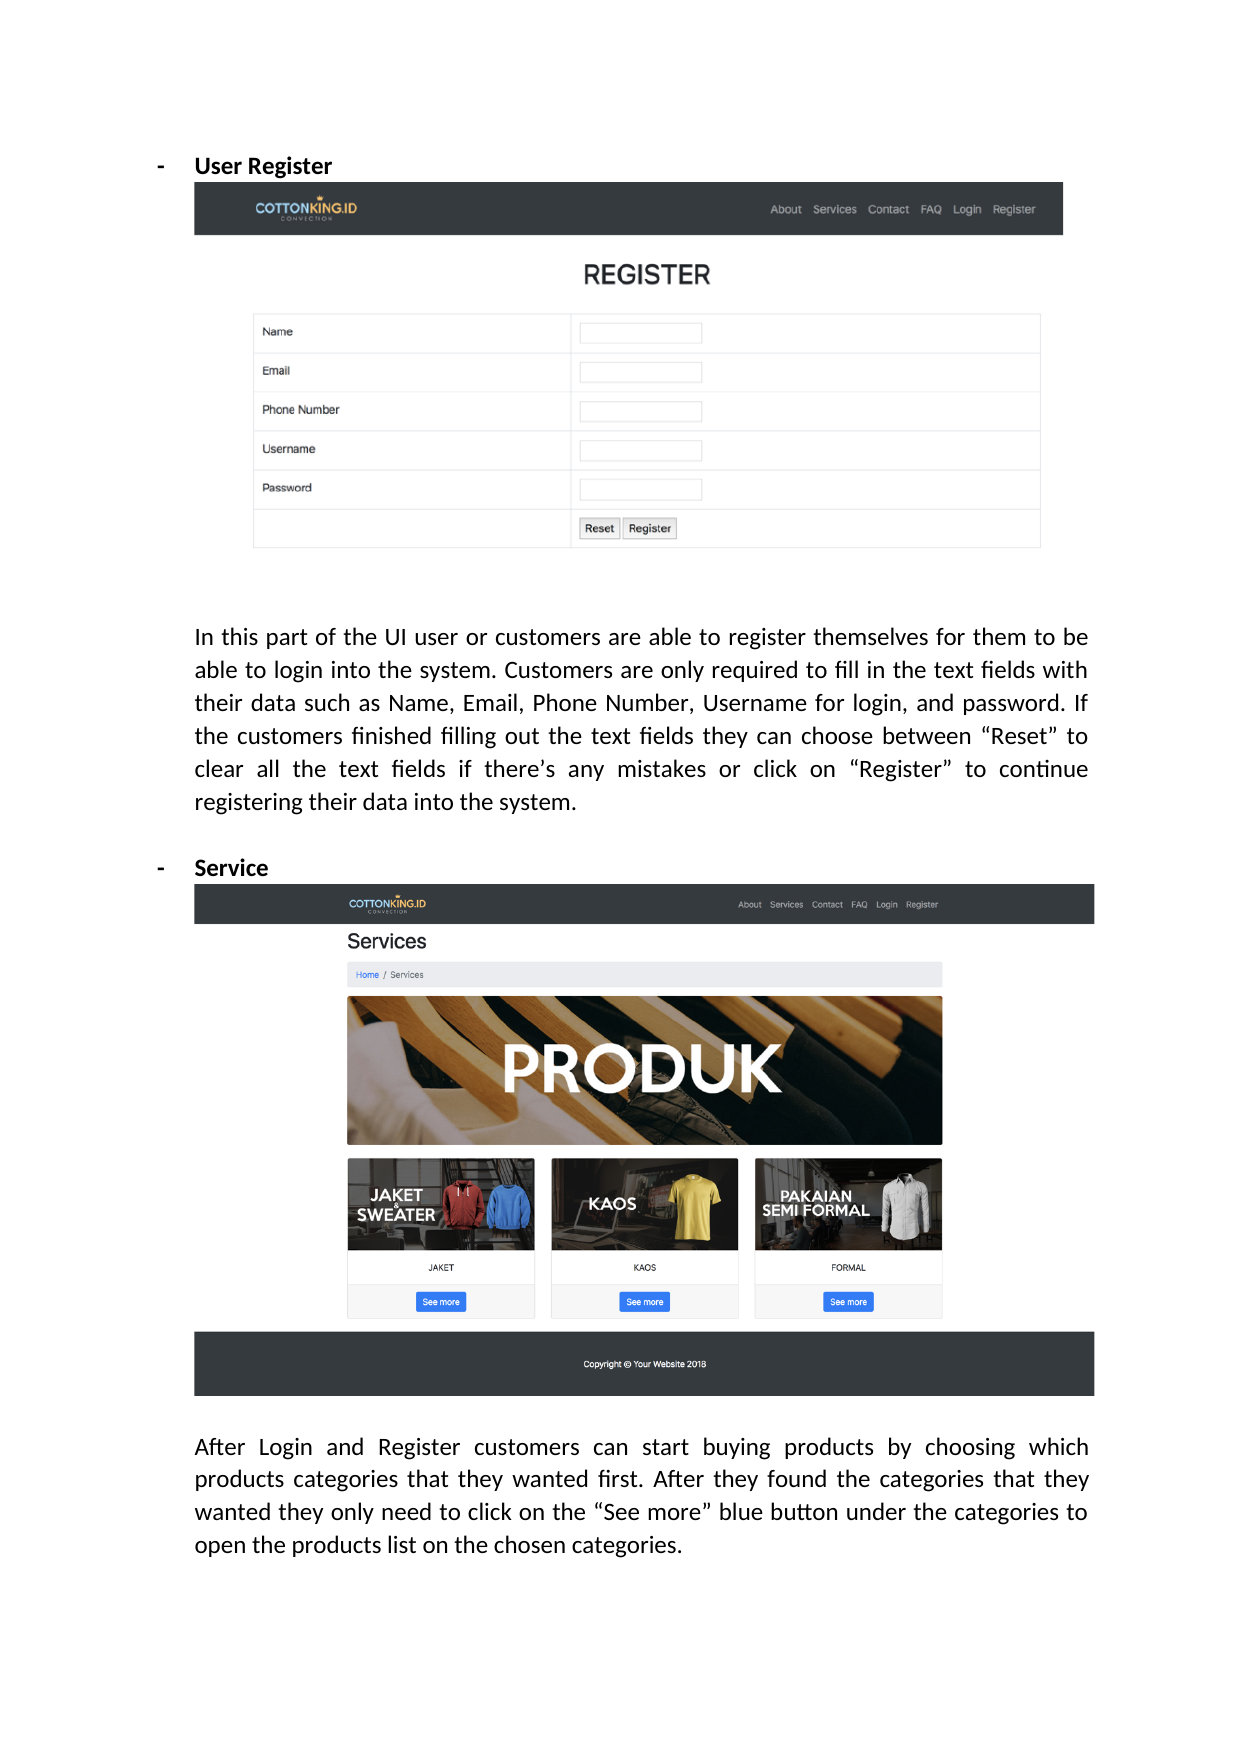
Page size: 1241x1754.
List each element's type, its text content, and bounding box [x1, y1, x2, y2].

list Service [157, 852, 1090, 882]
text After Login and Register customers can start buying products by choosing which products categories that they wanted first. After they found the categories that they wanted they only need to click on the “See more” blue button under the categories to open the products list on the chosen categories. [194, 1431, 1090, 1560]
picture [194, 884, 1095, 1396]
list In this part of the UI user or customers are able to register themselves for them to be able to login into the system. Customers are only required to fill in the text fields with their data such as Name, Email, Phone Number, Username for login, and password. If the customers finished filling out the text fields they can choose between “Reset” to clear all the text fields if there’s any mistakes or click on “Register” to continue registering their data into the system. [194, 621, 1090, 816]
list User Register [157, 150, 1090, 181]
picture [194, 182, 1064, 587]
